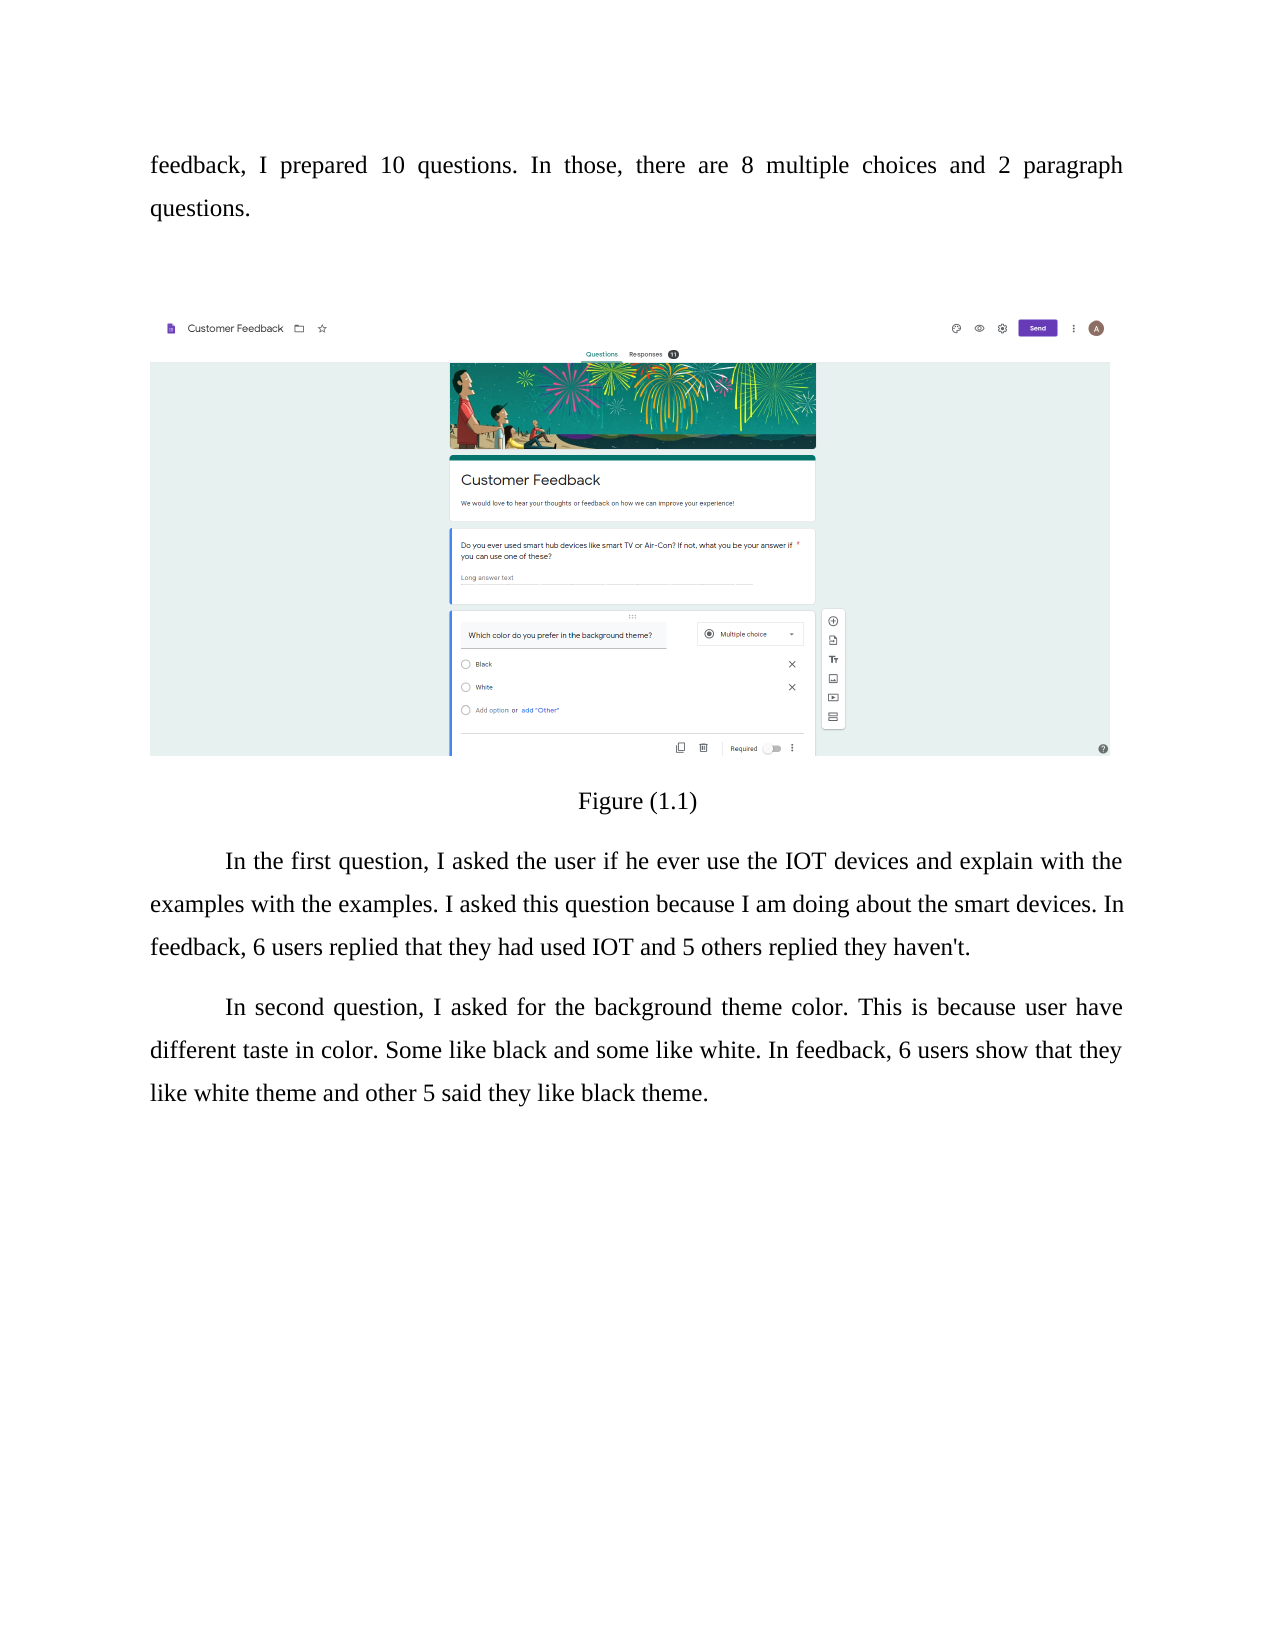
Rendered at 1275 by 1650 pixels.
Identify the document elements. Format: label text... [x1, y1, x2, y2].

text In second question, I asked for the background theme color. This is because user have different taste in color. Some like black and some like white. In feedback, 6 users show that they like white theme and other 5 said they like black theme. [150, 992, 1125, 1107]
text In the first question, I asked the user if he ever use the IOT devices and explain with the examples with the examples. I asked this question because I am doing about the smart devices. In feedback, 6 users replied that they had used IOT and 5 others replied they haven't. [150, 846, 1125, 961]
text Figure (1.1) [150, 786, 1125, 815]
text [150, 150, 1125, 222]
picture [150, 312, 1111, 756]
